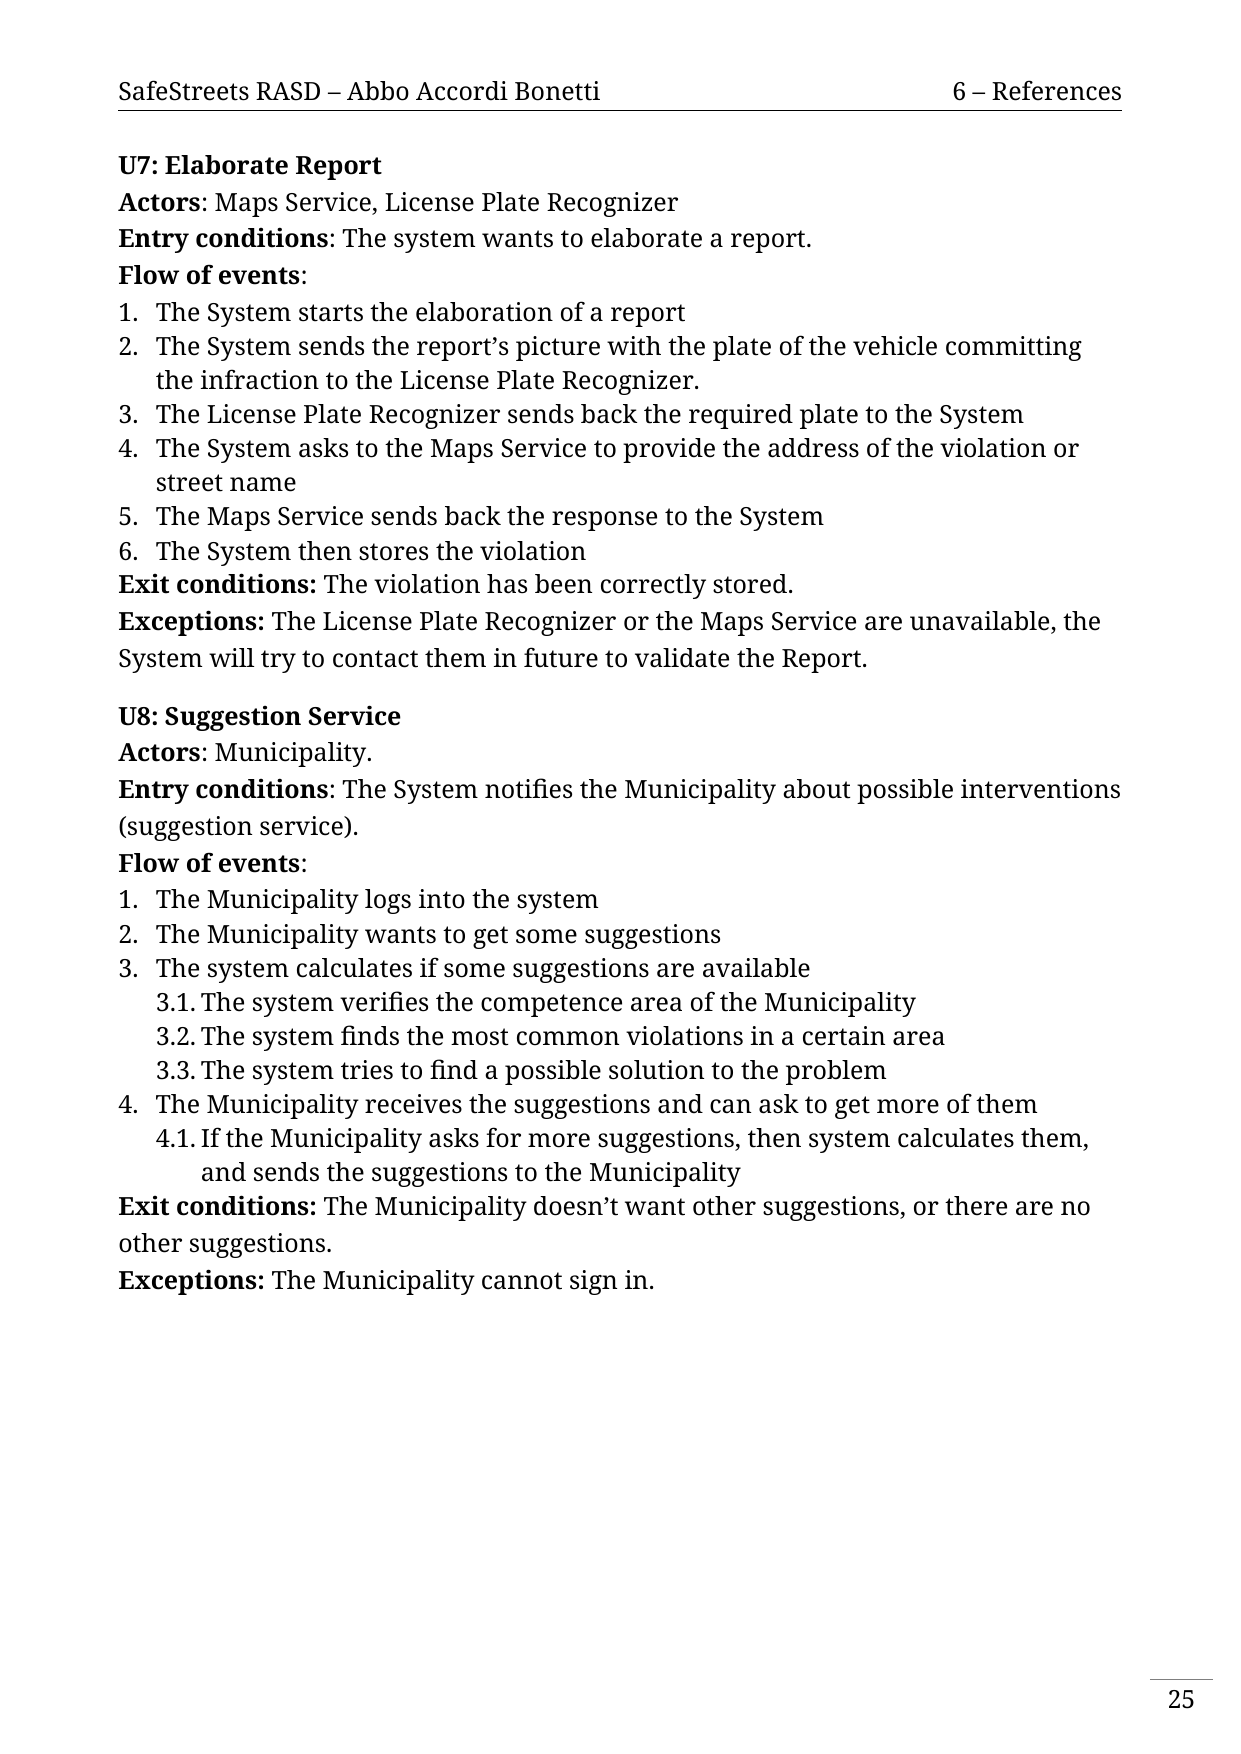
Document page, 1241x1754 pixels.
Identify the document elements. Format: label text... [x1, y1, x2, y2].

list The Maps Service sends back the response to the System [118, 499, 1122, 533]
list The system calculates if some suggestions are available [118, 950, 1122, 984]
list The System starts the elaboration of a report [118, 295, 1122, 329]
text The Municipality receives the suggestions and can ask to get more of them [118, 1087, 1122, 1121]
list The system finds the most common violations in a certain area [156, 1018, 1122, 1052]
text Exit conditions: The Municipality doesn’t want other suggestions, or there are no other suggestions. [118, 1189, 1122, 1259]
list The System asks to the Maps Service to provide the address of the violation or street name [118, 431, 1122, 499]
list The License Plate Recognizer sends back the required plate to the System [118, 397, 1122, 431]
list The System sends the report’s picture with the plate of the vehicle committing the infraction to the License Plate Recognizer. [118, 329, 1122, 397]
list The Municipality wants to get some suggestions [118, 916, 1122, 950]
list If the Municipality asks for more suggestions, then system calculates them, and sends the suggestions to the Municipality [156, 1121, 1122, 1189]
text Exceptions: The License Plate Recognizer or the Maps Service are unavailable, the System will try to contact them in future to validate the Report. [118, 604, 1122, 675]
subtitle U8: Suggestion Service [118, 698, 1122, 732]
text Actors: Maps Service, License Plate Recognizer [118, 184, 1122, 218]
list The Municipality logs into the system [118, 882, 1122, 916]
list The System then stores the violation [118, 533, 1122, 567]
list The system tries to find a possible solution to the problem [156, 1052, 1122, 1087]
text Entry conditions: The System notifies the Municipality about possible interventions (suggestion service). [118, 772, 1122, 843]
text Exceptions: The Municipality cannot sign in. [118, 1262, 1122, 1296]
list The system verifies the competence area of the Municipality [156, 984, 1122, 1018]
text Exit conditions: The violation has been correctly stored. [118, 567, 1122, 601]
text Actors: Municipality. [118, 735, 1122, 769]
text Entry conditions: The system wants to elaborate a report. [118, 221, 1122, 255]
subtitle U7: Elaborate Report [118, 148, 1122, 182]
text Flow of events: [118, 258, 1122, 292]
text Flow of events: [118, 845, 1122, 879]
